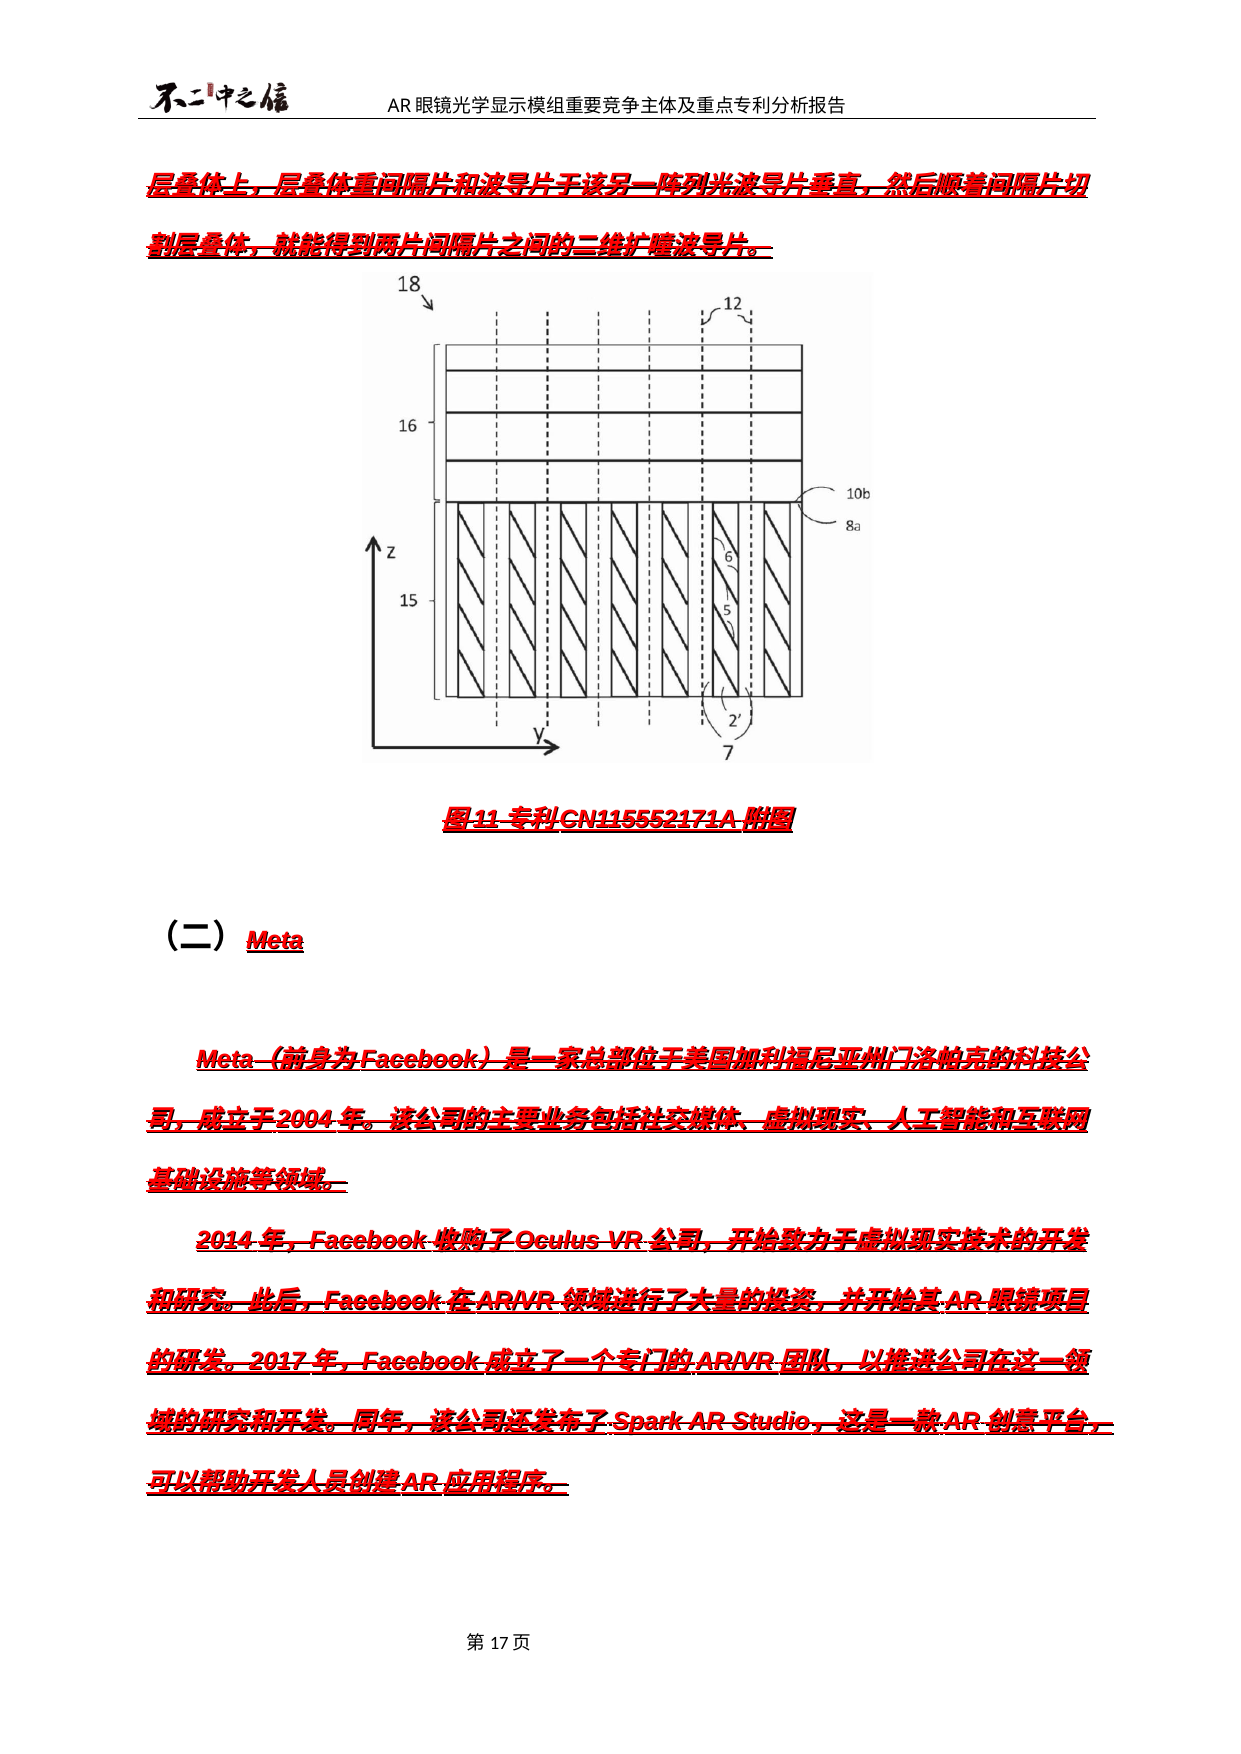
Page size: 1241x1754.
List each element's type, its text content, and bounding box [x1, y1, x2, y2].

text Meta（前身为Facebook）是一家总部位于美国加利福尼亚州门洛帕克的科技公司，成立于2004年。该公司的主要业务包括社交媒体、虚拟现实、人工智能和互联网基础设施等领域。 [146, 1132, 1087, 1207]
list 图 11 专利CN115552171A附图 [146, 786, 1087, 847]
text 2014年，Facebook收购了Oculus VR公司，开始致力于虚拟现实技术的开发和研究。此后，Facebook在AR/VR领域进行了大量的投资，并开始其AR眼镜项目的研发。2017年，Facebook成立了一个专门的AR/VR团队，以推进公司在这一领域的研究和开发。同年，该公司还发布了Spark AR Studio，这是一款AR创意平台，可以帮助开发人员创建AR应用程序。 [146, 1434, 1087, 1509]
text 2014年，Facebook收购了Oculus VR公司，开始致力于虚拟现实技术的开发和研究。此后，Facebook在AR/VR领域进行了大量的投资，并开始其AR眼镜项目的研发。2017年，Facebook成立了一个专门的AR/VR团队，以推进公司在这一领域的研究和开发。同年，该公司还发布了Spark AR Studio，这是一款AR创意平台，可以帮助开发人员创建AR应用程序。 [146, 1207, 1087, 1301]
text 2014年，Facebook收购了Oculus VR公司，开始致力于虚拟现实技术的开发和研究。此后，Facebook在AR/VR领域进行了大量的投资，并开始其AR眼镜项目的研发。2017年，Facebook成立了一个专门的AR/VR团队，以推进公司在这一领域的研究和开发。同年，该公司还发布了Spark AR Studio，这是一款AR创意平台，可以帮助开发人员创建AR应用程序。 [146, 1313, 1087, 1362]
picture [298, 272, 935, 763]
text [146, 152, 1087, 186]
picture [139, 70, 299, 118]
picture [139, 119, 299, 126]
text 2014年，Facebook收购了Oculus VR公司，开始致力于虚拟现实技术的开发和研究。此后，Facebook在AR/VR领域进行了大量的投资，并开始其AR眼镜项目的研发。2017年，Facebook成立了一个专门的AR/VR团队，以推进公司在这一领域的研究和开发。同年，该公司还发布了Spark AR Studio，这是一款AR创意平台，可以帮助开发人员创建AR应用程序。 [146, 1373, 1087, 1433]
text Meta（前身为Facebook）是一家总部位于美国加利福尼亚州门洛帕克的科技公司，成立于2004年。该公司的主要业务包括社交媒体、虚拟现实、人工智能和互联网基础设施等领域。 [146, 1026, 1087, 1120]
subtitle Meta [146, 904, 1087, 964]
